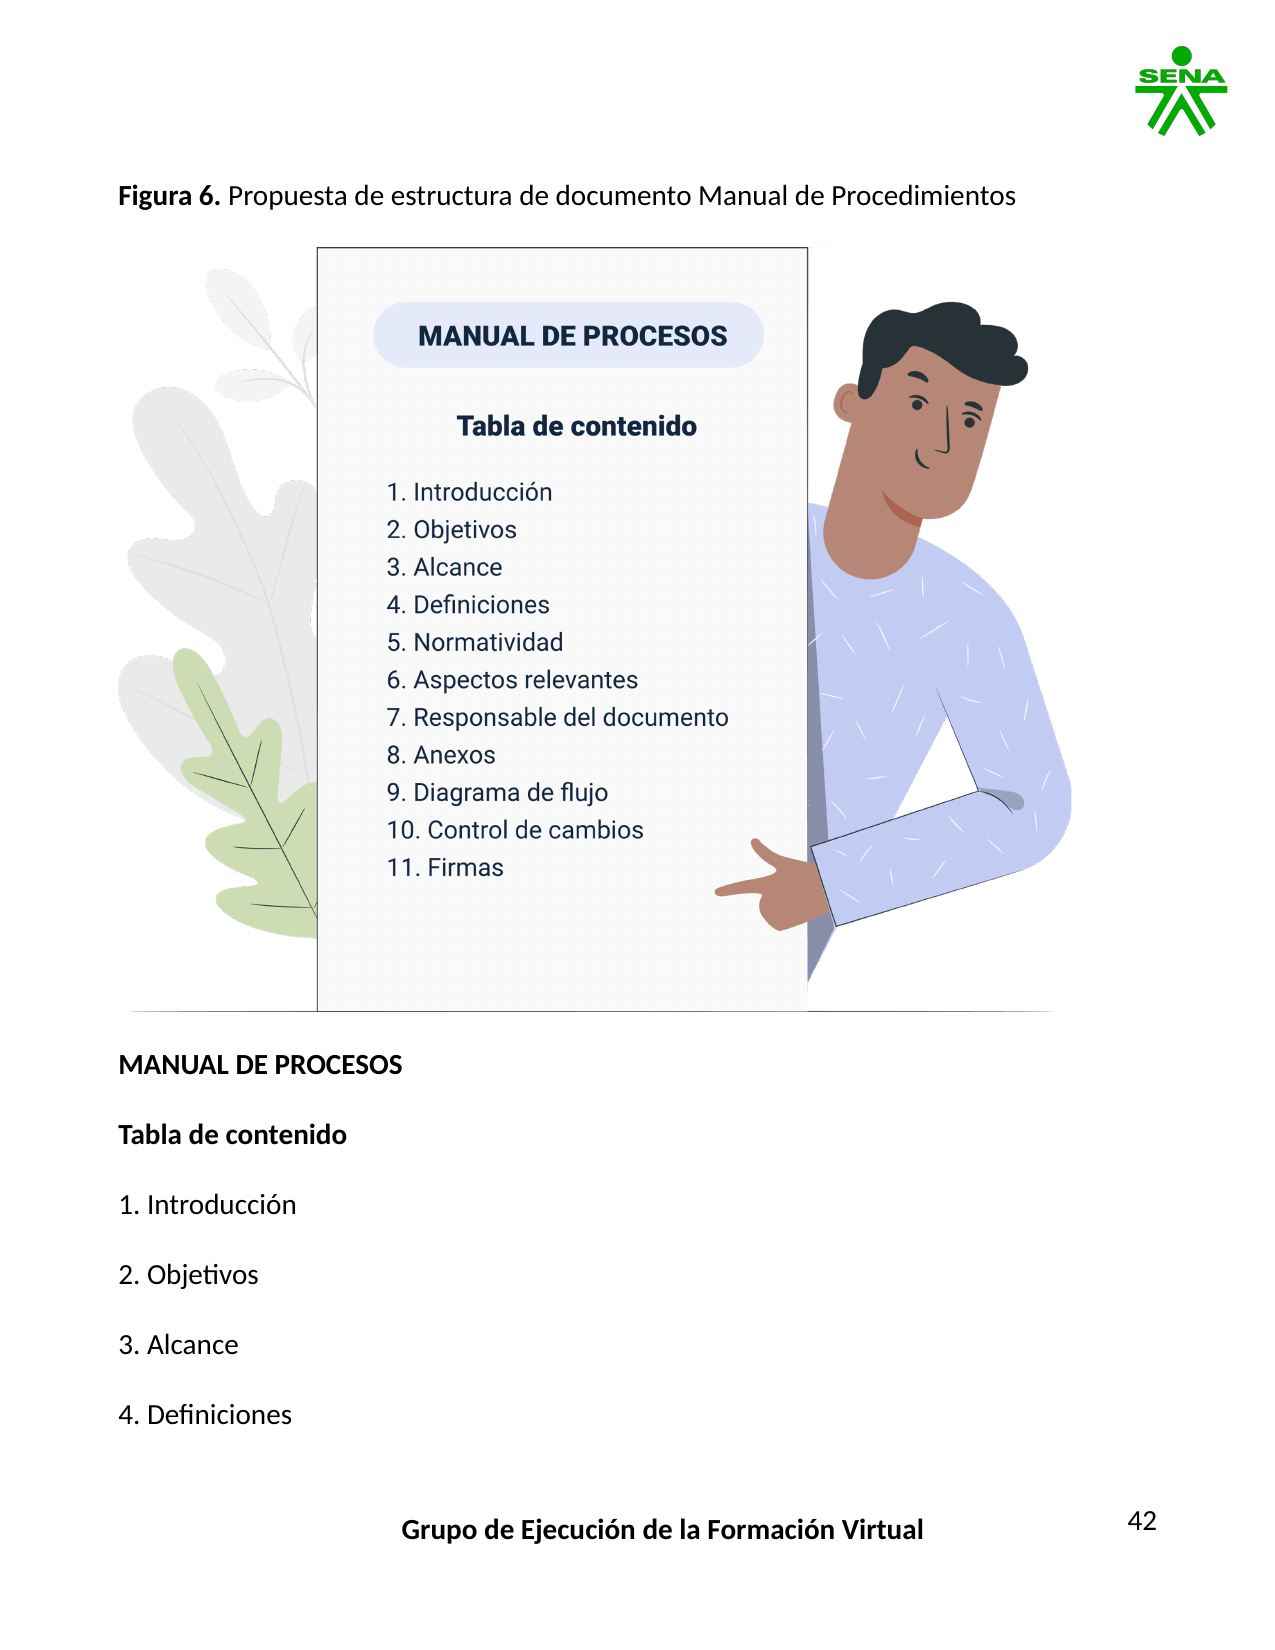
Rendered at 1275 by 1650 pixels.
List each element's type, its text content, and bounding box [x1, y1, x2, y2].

text Tabla de contenido [118, 1116, 1157, 1152]
picture [1135, 46, 1228, 136]
text MANUAL DE PROCESOS [118, 1046, 1157, 1081]
picture [118, 247, 1072, 1012]
text 4. Definiciones [118, 1396, 1157, 1432]
text 3. Alcance [118, 1326, 1157, 1362]
text Figura 6. Propuesta de estructura de documento Manual de Procedimientos [118, 177, 1157, 213]
text 1. Introducción [118, 1186, 1157, 1222]
text 2. Objetivos [118, 1256, 1157, 1292]
